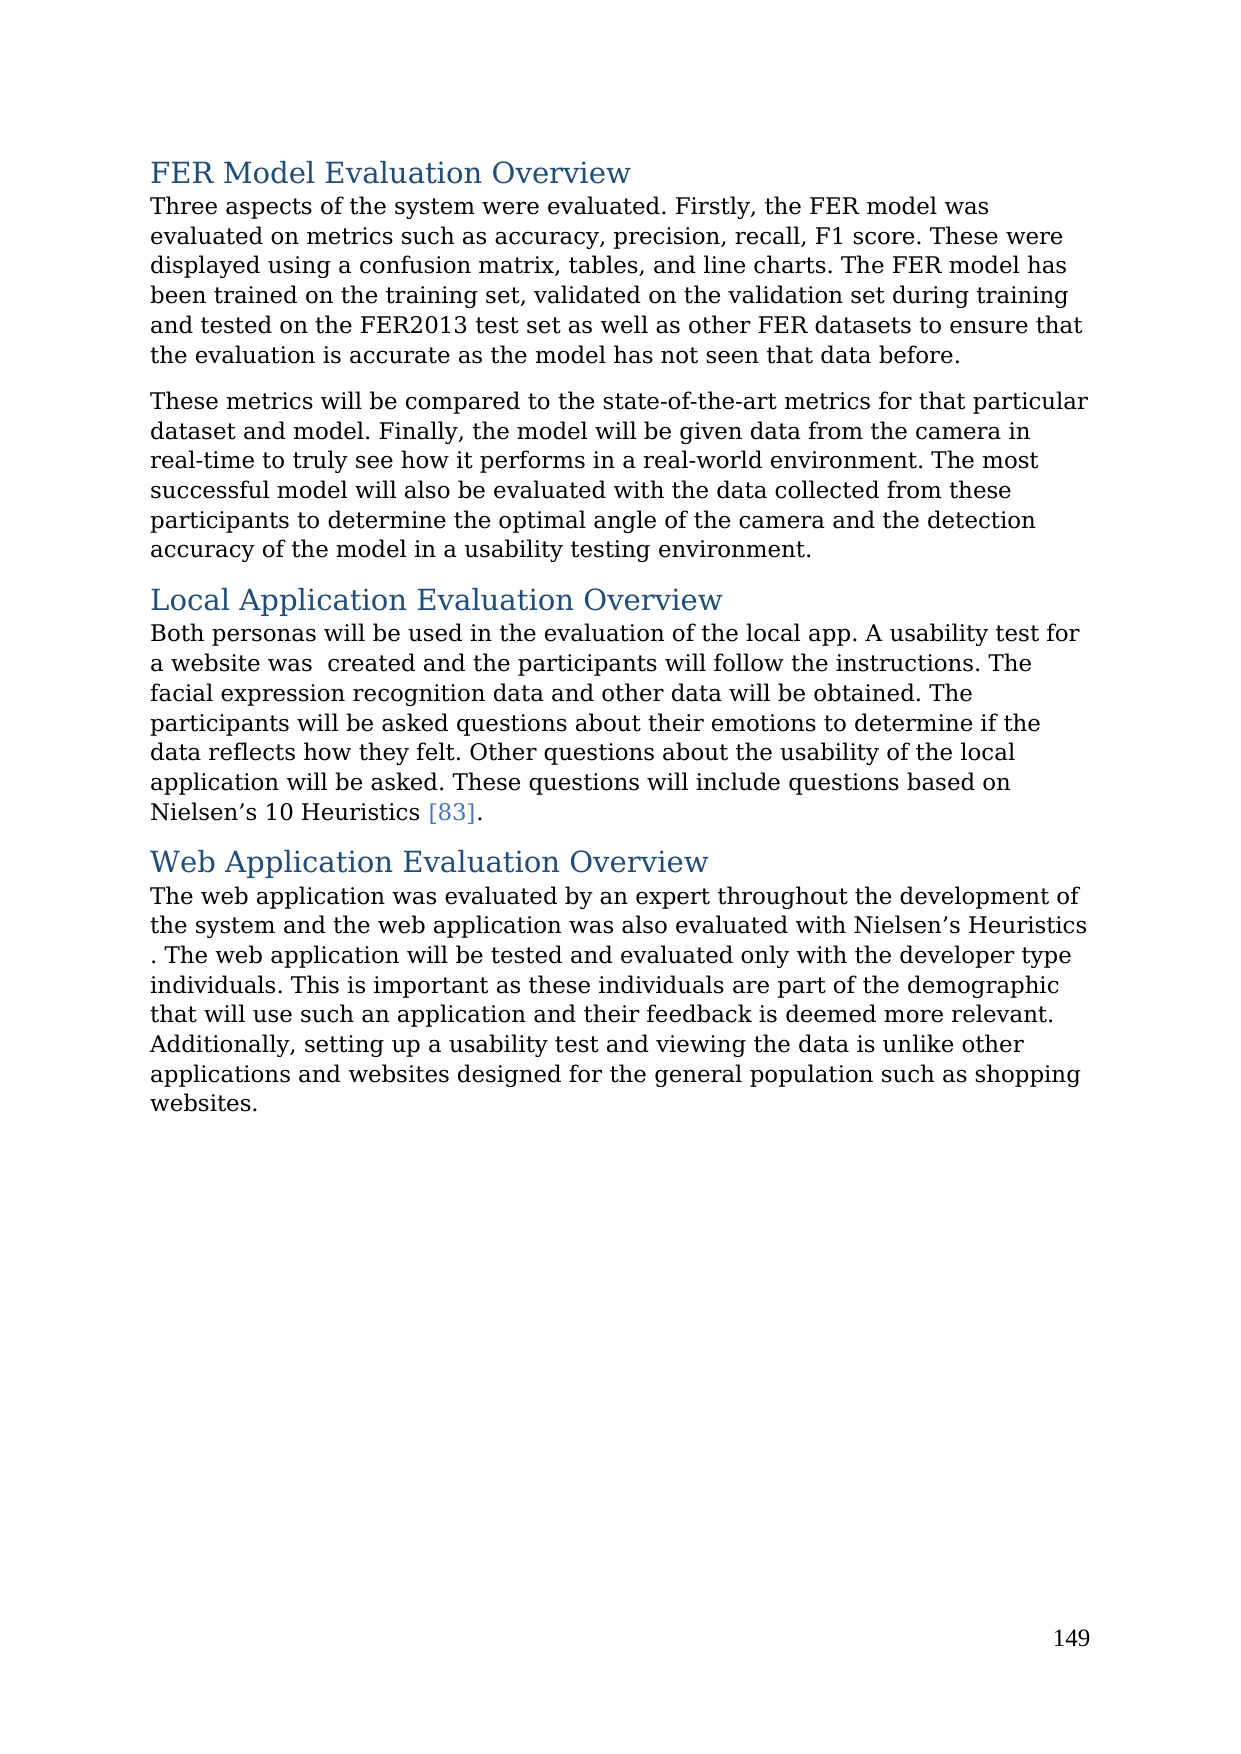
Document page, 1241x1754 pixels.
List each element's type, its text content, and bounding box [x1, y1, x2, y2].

text Three aspects of the system were evaluated. Firstly, the FER model was evaluated on metrics such as accuracy, precision, recall, F1 score. These were displayed using a confusion matrix, tables, and line charts. The FER model has been trained on the training set, validated on the validation set during training and tested on the FER2013 test set as well as other FER datasets to ensure that the evaluation is accurate as the model has not seen that data before. [150, 192, 1090, 368]
text Both personas will be used in the evaluation of the local app. A usability test for a website was created and the participants will follow the instructions. The facial expression recognition data and other data will be obtained. The participants will be asked questions about their emotions to determine if the data reflects how they felt. Other questions about the usability of the local application will be asked. These questions will include questions based on Nielsen’s 10 Heuristics [83]. [150, 619, 1090, 825]
subtitle Local Application Evaluation Overview [150, 581, 1090, 616]
text The web application was evaluated by an expert throughout the development of the system and the web application was also evaluated with Nielsen’s Heuristics . The web application will be tested and evaluated only with the developer type individuals. This is important as these individuals are part of the demographic that will use such an application and their feedback is deemed more relevant. Additionally, setting up a usability test and viewing the data is unlike other applications and websites designed for the general population such as shopping websites. [150, 881, 1090, 1117]
subtitle Web Application Evaluation Overview [150, 844, 1090, 879]
text These metrics will be compared to the state-of-the-art metrics for that particular dataset and model. Finally, the model will be given data from the camera in real-time to truly see how it performs in a real-world environment. The most successful model will also be evaluated with the data collected from these participants to determine the optimal angle of the camera and the detection accuracy of the model in a usability testing environment. [150, 387, 1090, 563]
subtitle FER Model Evaluation Overview [150, 154, 1090, 189]
